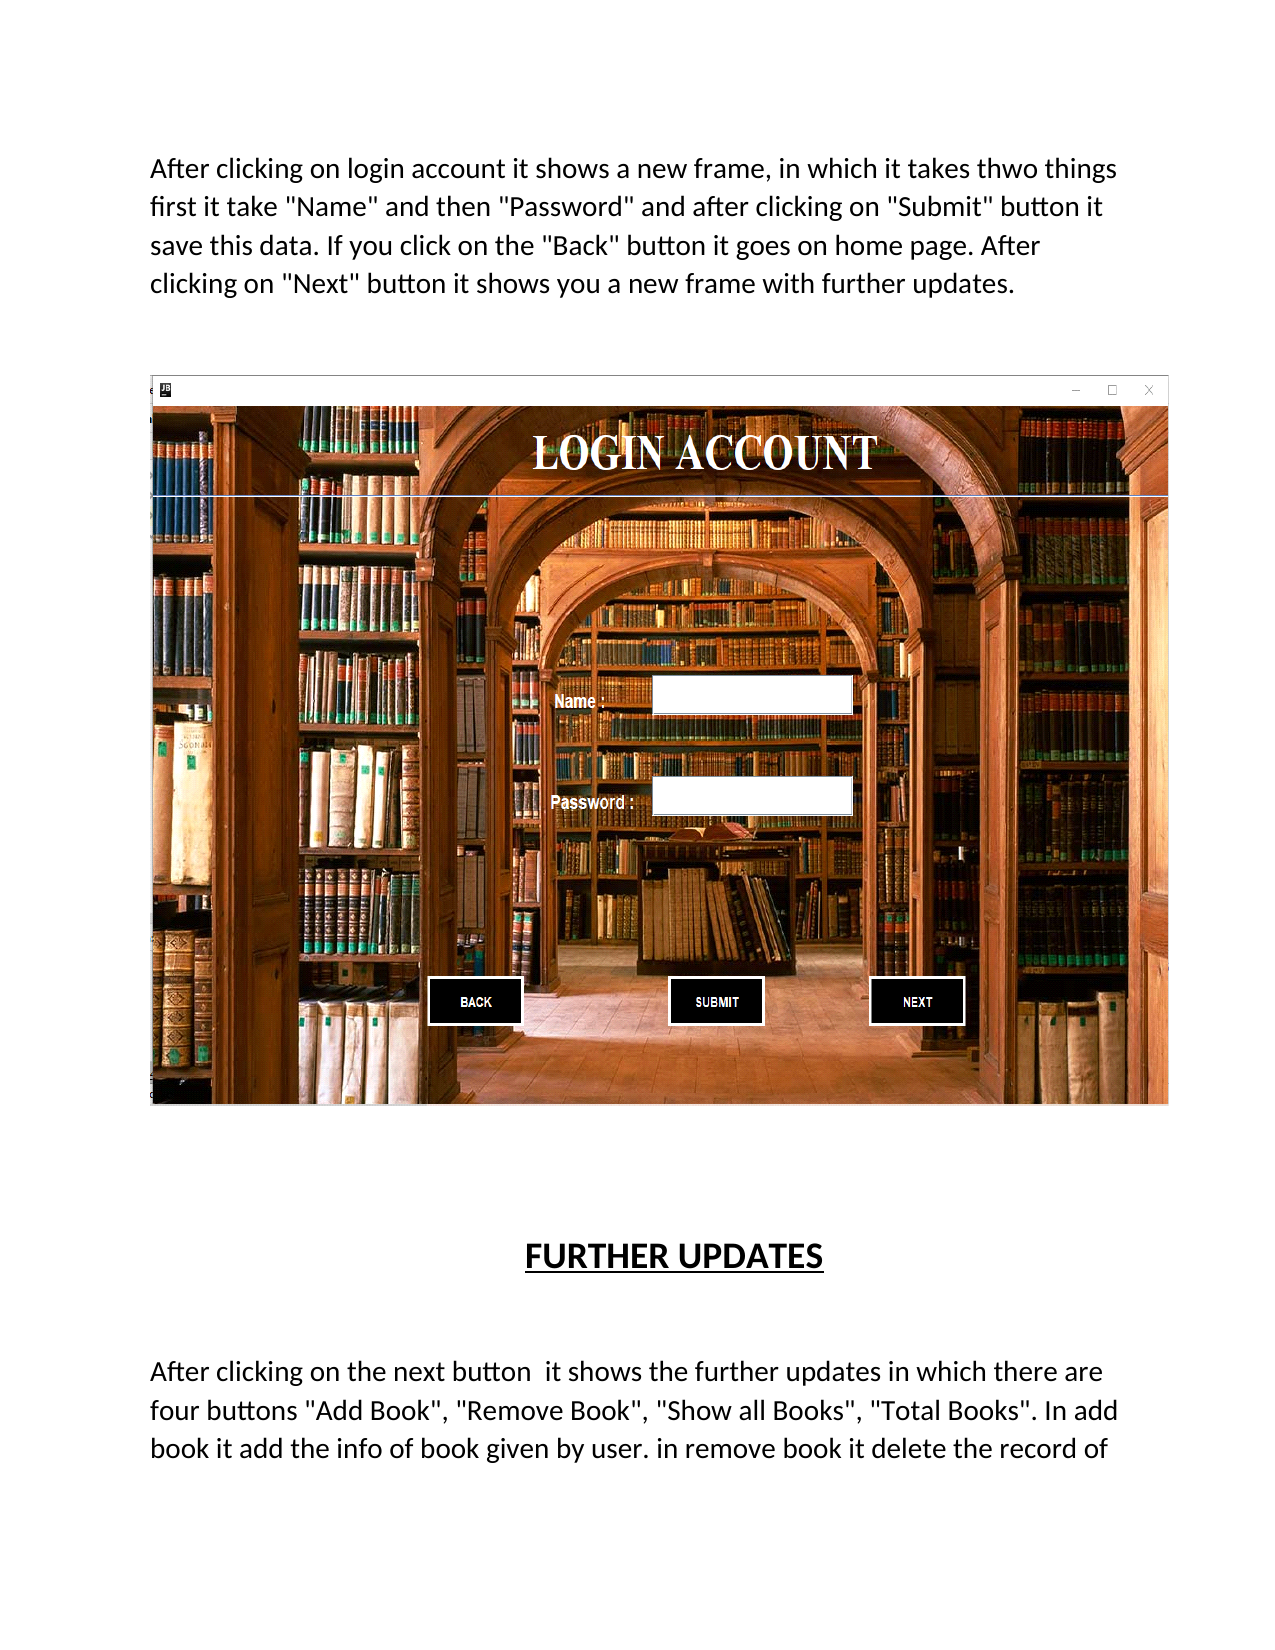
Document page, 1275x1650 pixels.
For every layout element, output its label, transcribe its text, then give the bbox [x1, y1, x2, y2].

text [150, 1353, 1125, 1466]
text After clicking on login account it shows a new frame, in which it takes thwo things first it take "Name" and then "Password" and after clicking on "Submit" button it save this data. If you click on the "Back" button it goes on home page. After clicking on "Next" button it shows you a new frame with further updates. [150, 150, 1125, 301]
text FURTHER UPDATES [150, 1232, 1125, 1278]
picture [150, 375, 1169, 1106]
